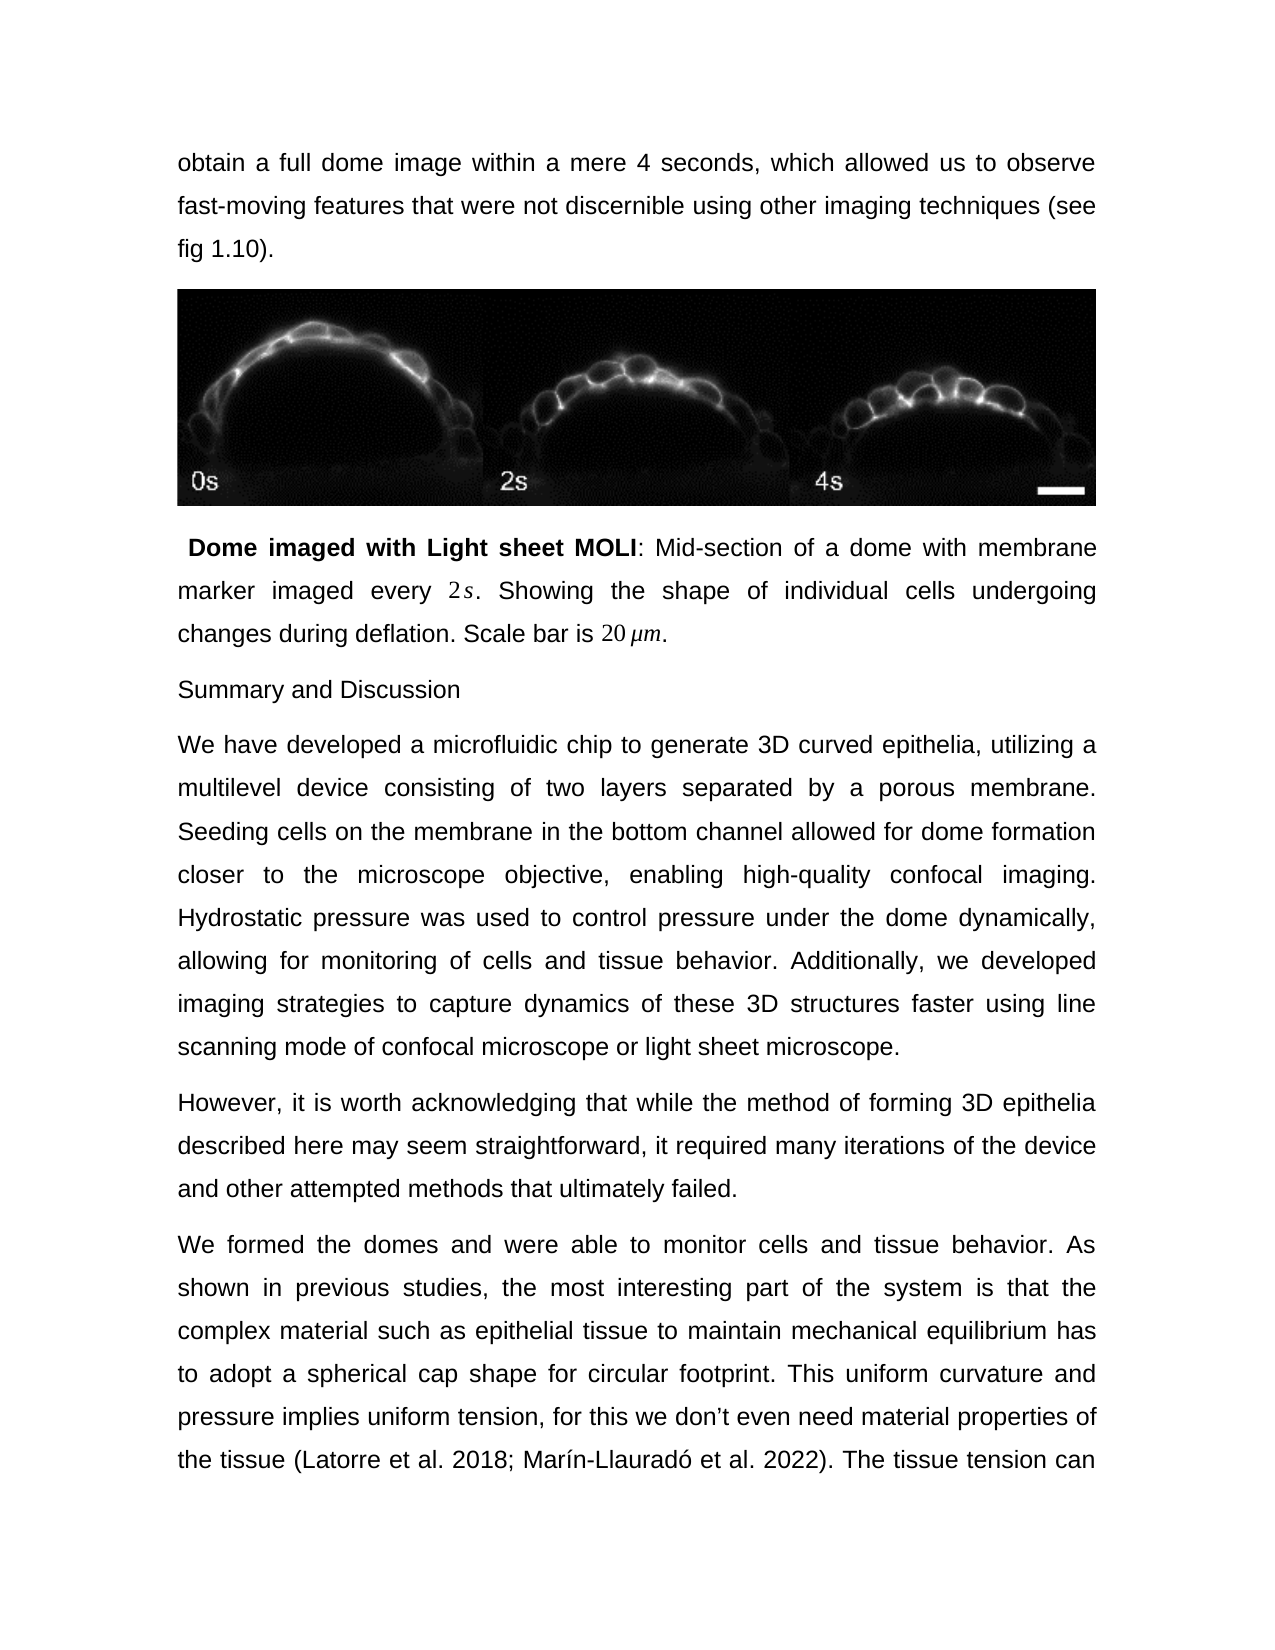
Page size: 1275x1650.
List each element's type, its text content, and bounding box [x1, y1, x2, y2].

text However, it is worth acknowledging that while the method of forming 3D epithelia described here may seem straightforward, it required many iterations of the device and other attempted methods that ultimately failed. [177, 1088, 1098, 1203]
text We have developed a microfluidic chip to generate 3D curved epithelia, utilizing a multilevel device consisting of two layers separated by a porous membrane. Seeding cells on the membrane in the bottom channel allowed for dome formation closer to the microscope objective, enabling high-quality confocal imaging. Hydrostatic pressure was used to control pressure under the dome dynamically, allowing for monitoring of cells and tissue behavior. Additionally, we developed imaging strategies to capture dynamics of these 3D structures faster using line scanning mode of confocal microscope or light sheet microscope. [177, 730, 1098, 1061]
text Dome imaged with Light sheet MOLI: Mid-section of a dome with membrane marker imaged every . Showing the shape of individual cells undergoing changes during deflation. Scale bar is . [177, 533, 1098, 648]
picture [177, 289, 1096, 506]
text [177, 148, 1098, 263]
subtitle Summary and Discussion [177, 675, 1098, 703]
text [177, 1230, 1098, 1474]
